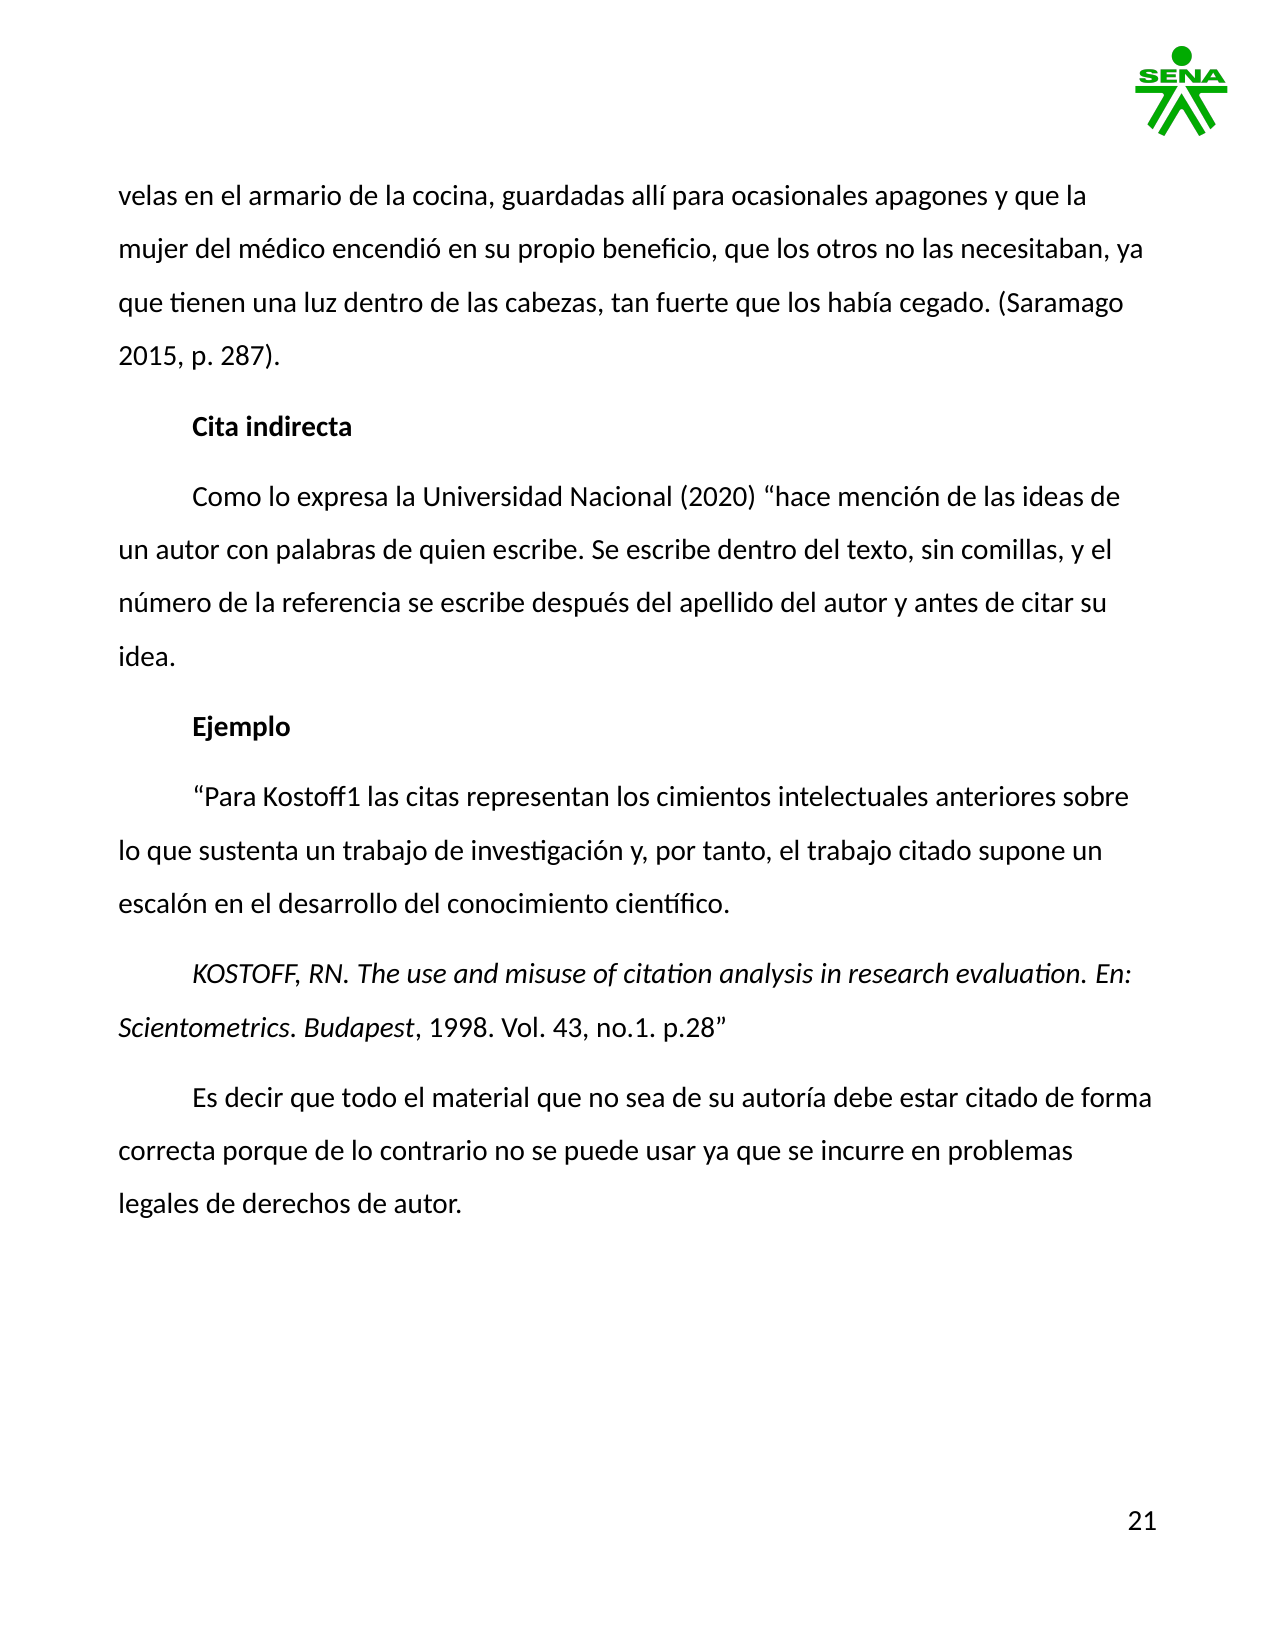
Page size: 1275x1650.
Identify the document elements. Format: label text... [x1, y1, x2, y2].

text “Para Kostoff1 las citas representan los cimientos intelectuales anteriores sobre lo que sustenta un trabajo de investigación y, por tanto, el trabajo citado supone un escalón en el desarrollo del conocimiento científico. [118, 778, 1157, 921]
text Es decir que todo el material que no sea de su autoría debe estar citado de forma correcta porque de lo contrario no se puede usar ya que se incurre en problemas legales de derechos de autor. [118, 1079, 1157, 1221]
picture [1135, 46, 1228, 136]
text KOSTOFF, RN. The use and misuse of citation analysis in research evaluation. En: Scientometrics. Budapest, 1998. Vol. 43, no.1. p.28” [118, 955, 1157, 1044]
text Como lo expresa la Universidad Nacional (2020) “hace mención de las ideas de un autor con palabras de quien escribe. Se escribe dentro del texto, sin comillas, y el número de la referencia se escribe después del apellido del autor y antes de citar su idea. [118, 478, 1157, 674]
text Cita indirecta [118, 408, 1157, 443]
text Ejemplo [118, 708, 1157, 744]
